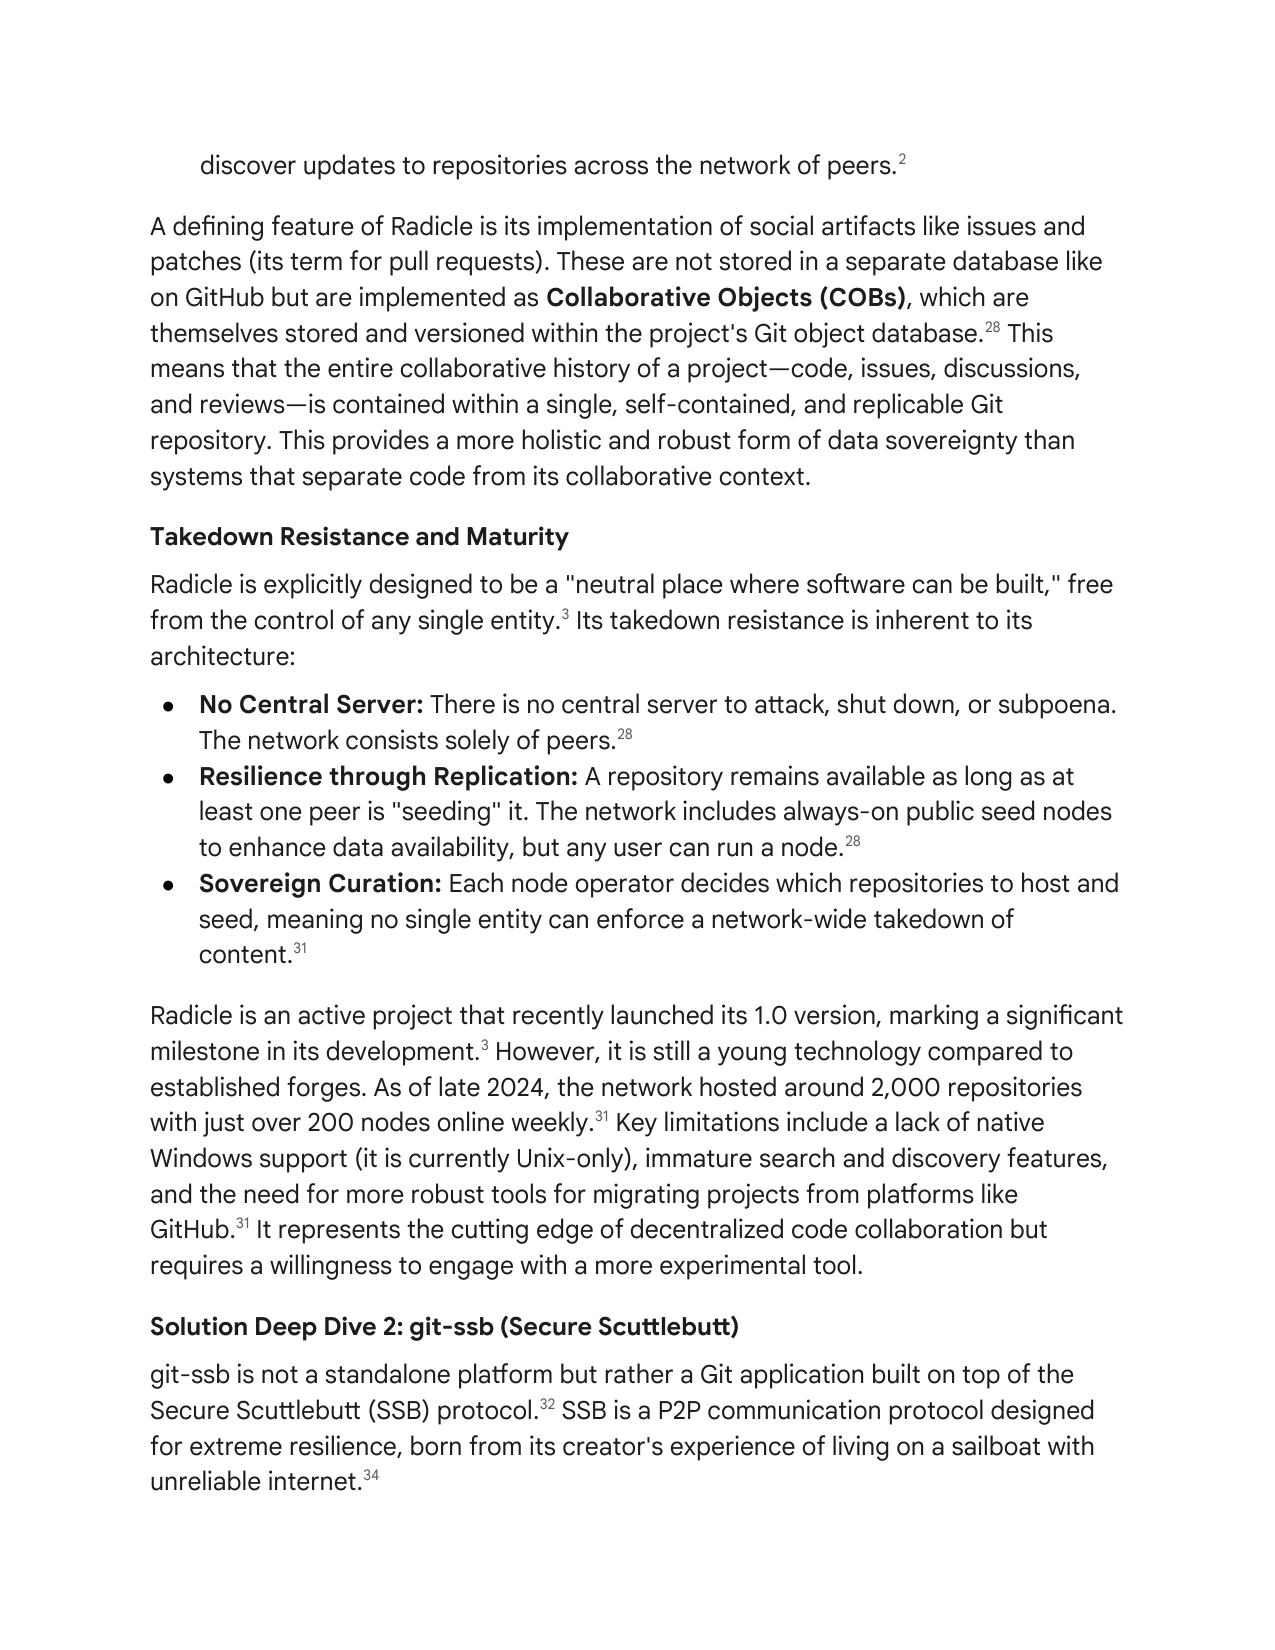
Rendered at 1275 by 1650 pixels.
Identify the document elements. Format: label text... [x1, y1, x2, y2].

list Resilience through Replication: A repository remains available as long as at least one peer is "seeding" it. The network includes always-on public seed nodes to enhance data availability, but any user can run a node.28 [161, 761, 1125, 864]
list No Central Server: There is no central server to attack, shut down, or subpoena. The network consists solely of peers.28 [161, 689, 1125, 757]
text A defining feature of Radicle is its implementation of social artifacts like issues and patches (its term for pull requests). These are not stored in a separate database like on GitHub but are implemented as Collaborative Objects (COBs), which are themselves stored and versioned within the project's Git object database.28 This means that the entire collaborative history of a project—code, issues, discussions, and reviews—is contained within a single, self-contained, and replicable Git repository. This provides a more holistic and robust form of data sovereignty than systems that separate code from its collaborative context. [150, 211, 1125, 492]
subtitle Solution Deep Dive 2: git-ssb (Secure Scuttlebutt) [150, 1311, 1125, 1342]
text Radicle is explicitly designed to be a "neutral place where software can be built," free from the control of any single entity.3 Its takedown resistance is inherent to its architecture: [150, 570, 1125, 673]
subtitle Takedown Resistance and Maturity [150, 522, 1125, 553]
text Radicle is an active project that recently launched its 1.0 version, marking a significant milestone in its development.3 However, it is still a young technology compared to established forges. As of late 2024, the network hosted around 2,000 repositories with just over 200 nodes online weekly.31 Key limitations include a lack of native Windows support (it is currently Unix-only), immature search and discovery features, and the need for more robust tools for migrating projects from platforms like GitHub.31 It represents the cutting edge of decentralized code collaboration but requires a willingness to engage with a more experimental tool. [150, 1000, 1125, 1282]
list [162, 150, 1125, 181]
list Sovereign Curation: Each node operator decides which repositories to host and seed, meaning no single entity can enforce a network-wide takedown of content.31 [161, 868, 1125, 971]
text git-ssb is not a standalone platform but rather a Git application built on top of the Secure Scuttlebutt (SSB) protocol.32 SSB is a P2P communication protocol designed for extreme resilience, born from its creator's experience of living on a sailboat with unreliable internet.34 [150, 1359, 1125, 1498]
